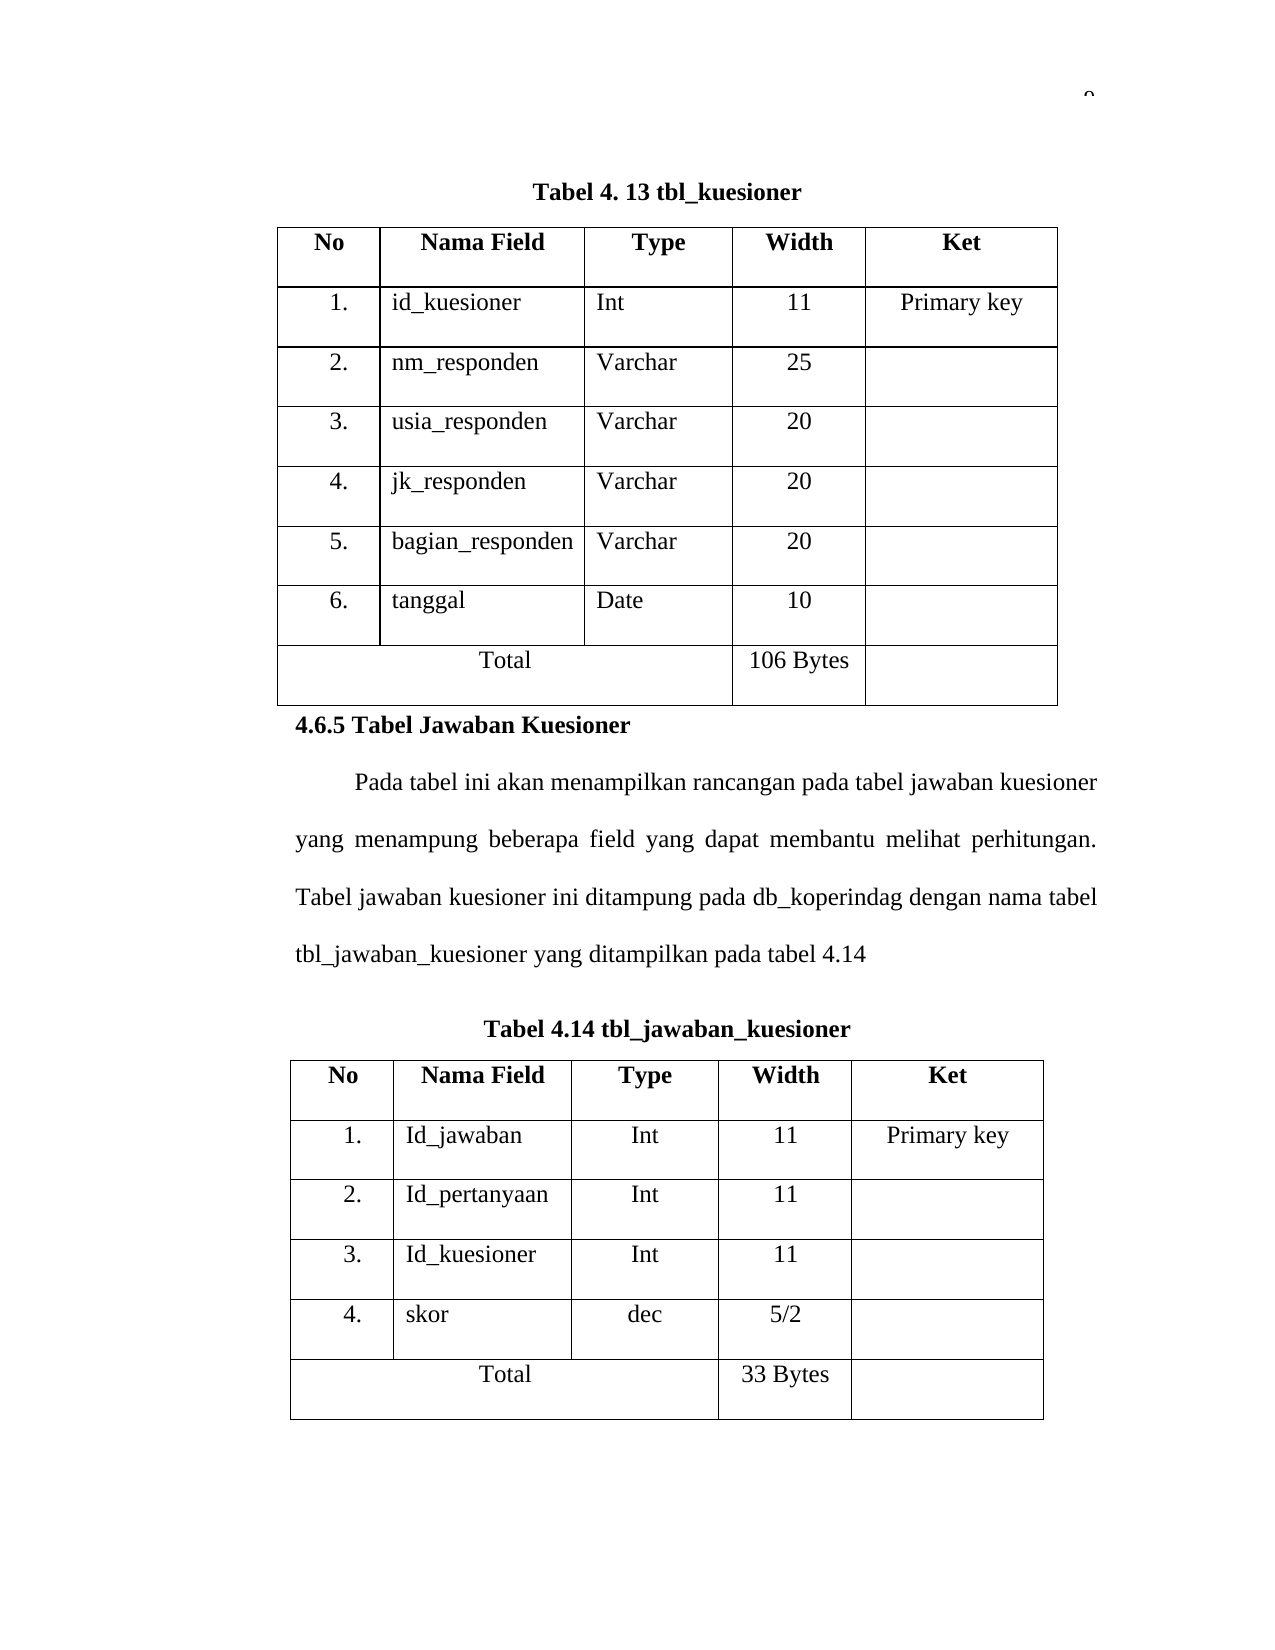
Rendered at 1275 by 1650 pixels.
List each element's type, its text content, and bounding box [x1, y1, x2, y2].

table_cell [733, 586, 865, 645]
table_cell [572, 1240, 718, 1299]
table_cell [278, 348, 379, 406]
subtitle Tabel Jawaban Kuesioner [295, 710, 1146, 739]
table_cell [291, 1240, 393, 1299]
subtitle Tabel 4. 13 tbl_kuesioner [369, 177, 965, 206]
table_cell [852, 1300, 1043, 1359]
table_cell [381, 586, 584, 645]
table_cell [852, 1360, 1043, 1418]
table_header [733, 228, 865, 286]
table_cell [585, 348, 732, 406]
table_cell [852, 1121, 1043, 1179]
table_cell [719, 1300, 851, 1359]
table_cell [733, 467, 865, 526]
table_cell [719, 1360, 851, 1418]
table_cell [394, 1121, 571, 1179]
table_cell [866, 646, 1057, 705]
subtitle Tabel 4.14 tbl_jawaban_kuesioner [483, 1014, 1146, 1043]
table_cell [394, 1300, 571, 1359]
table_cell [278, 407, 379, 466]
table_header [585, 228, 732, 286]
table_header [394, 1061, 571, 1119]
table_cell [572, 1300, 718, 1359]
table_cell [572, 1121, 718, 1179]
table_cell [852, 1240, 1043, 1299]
text Pada tabel ini akan menampilkan rancangan pada tabel jawaban kuesioner yang menampung beberapa field yang dapat membantu melihat perhitungan. Tabel jawaban kuesioner ini ditampung pada db_koperindag dengan nama tabel tbl_jawaban_kuesioner yang ditampilkan pada tabel 4.14 [295, 767, 1098, 968]
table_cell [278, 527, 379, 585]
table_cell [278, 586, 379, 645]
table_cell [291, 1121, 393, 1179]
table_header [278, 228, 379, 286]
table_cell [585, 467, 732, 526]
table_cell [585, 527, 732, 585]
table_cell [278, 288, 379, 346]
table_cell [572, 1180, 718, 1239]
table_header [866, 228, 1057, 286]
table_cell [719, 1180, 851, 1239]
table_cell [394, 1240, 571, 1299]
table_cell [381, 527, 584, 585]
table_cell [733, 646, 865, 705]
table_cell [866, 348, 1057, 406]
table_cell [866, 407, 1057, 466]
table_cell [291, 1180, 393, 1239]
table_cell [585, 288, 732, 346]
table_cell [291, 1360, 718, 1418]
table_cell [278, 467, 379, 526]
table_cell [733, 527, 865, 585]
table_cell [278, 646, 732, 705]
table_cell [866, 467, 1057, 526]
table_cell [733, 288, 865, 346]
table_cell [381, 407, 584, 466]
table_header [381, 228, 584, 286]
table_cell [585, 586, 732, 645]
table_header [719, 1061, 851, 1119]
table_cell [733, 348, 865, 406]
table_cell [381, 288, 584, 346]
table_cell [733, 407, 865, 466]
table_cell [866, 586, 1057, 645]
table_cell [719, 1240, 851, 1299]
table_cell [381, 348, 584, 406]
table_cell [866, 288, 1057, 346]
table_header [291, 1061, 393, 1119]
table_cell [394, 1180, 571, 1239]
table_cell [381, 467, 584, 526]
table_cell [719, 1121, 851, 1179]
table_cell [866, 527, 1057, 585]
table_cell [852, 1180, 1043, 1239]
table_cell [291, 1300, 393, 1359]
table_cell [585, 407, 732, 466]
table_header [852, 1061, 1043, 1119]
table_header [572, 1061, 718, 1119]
